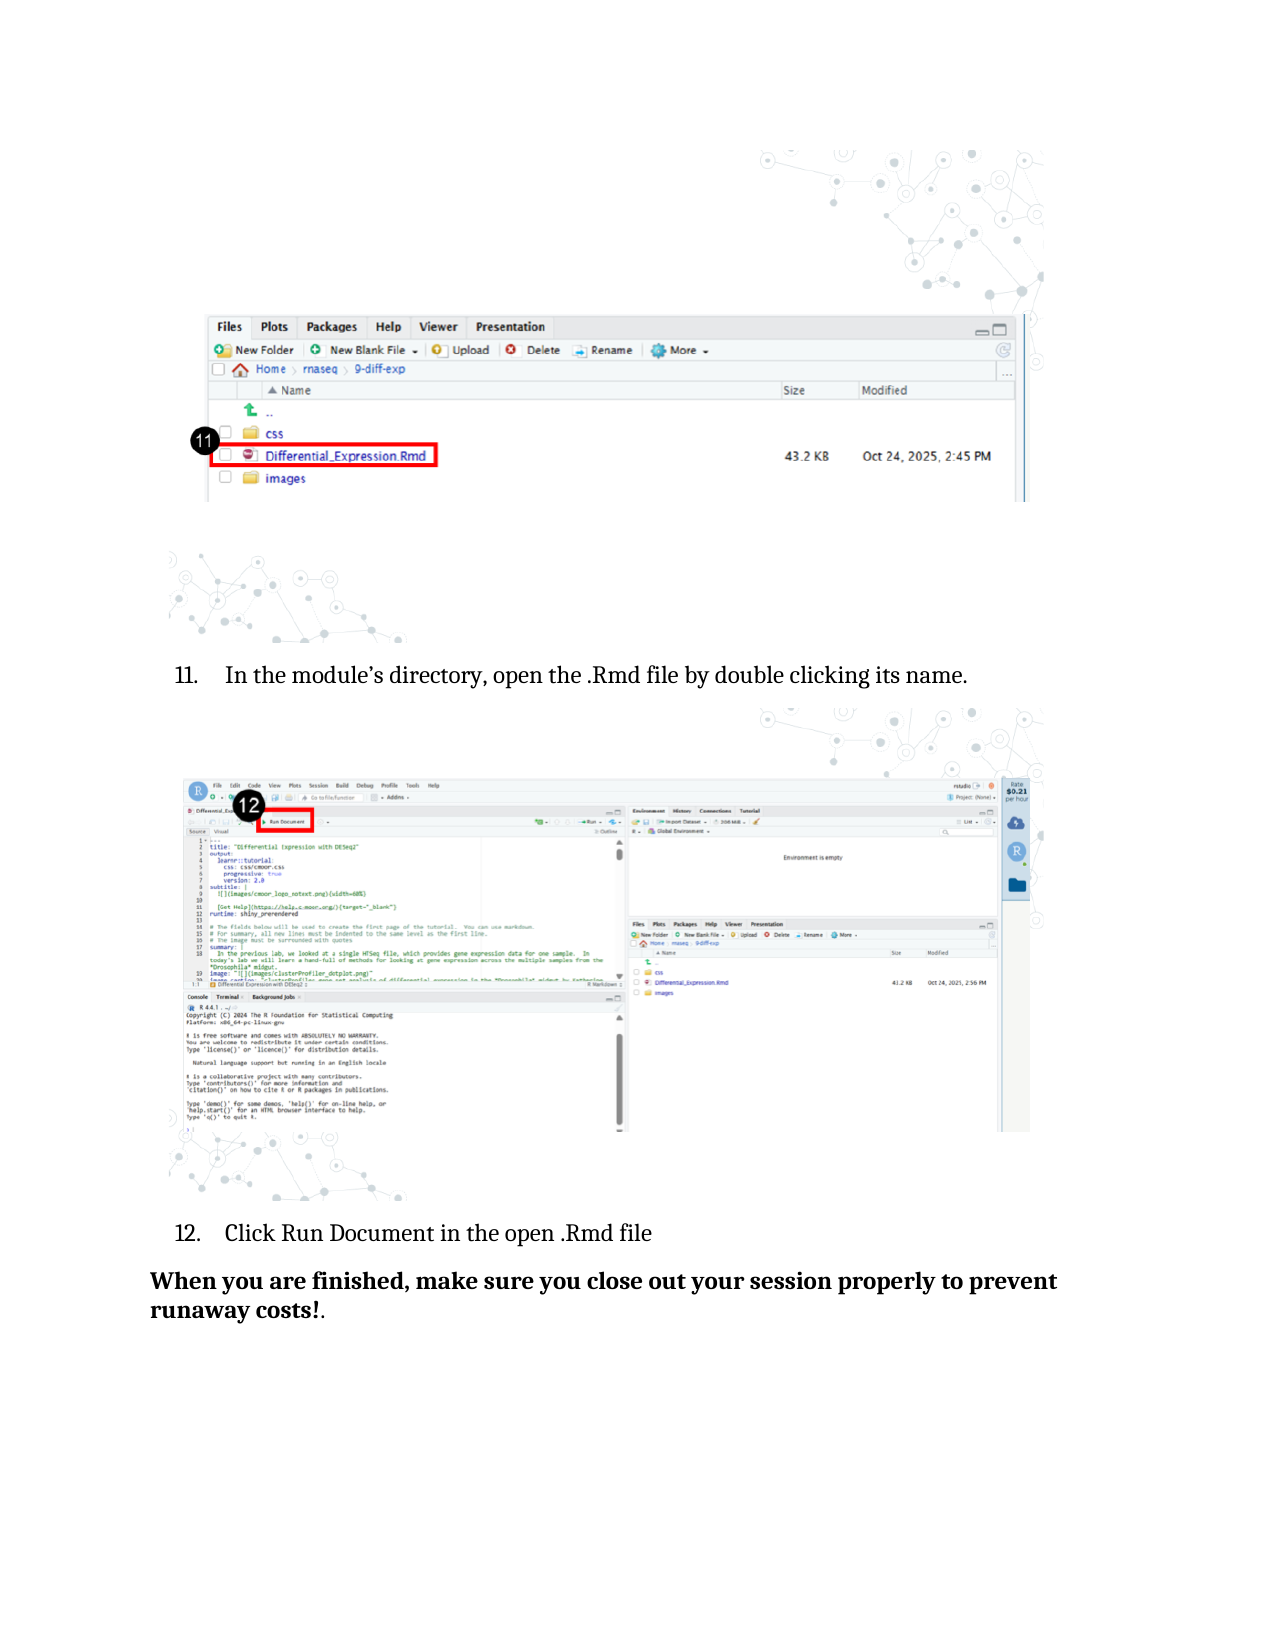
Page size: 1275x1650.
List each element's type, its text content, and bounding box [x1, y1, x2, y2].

picture [168, 708, 1044, 1201]
list In the module’s directory, open the .Rmd file by double clicking its name. [175, 661, 1125, 690]
text When you are finished, make sure you close out your session properly to prevent runaway costs!. [150, 1267, 1125, 1324]
picture [168, 150, 1044, 643]
list Click Run Document in the open .Rmd file [175, 1219, 1125, 1248]
